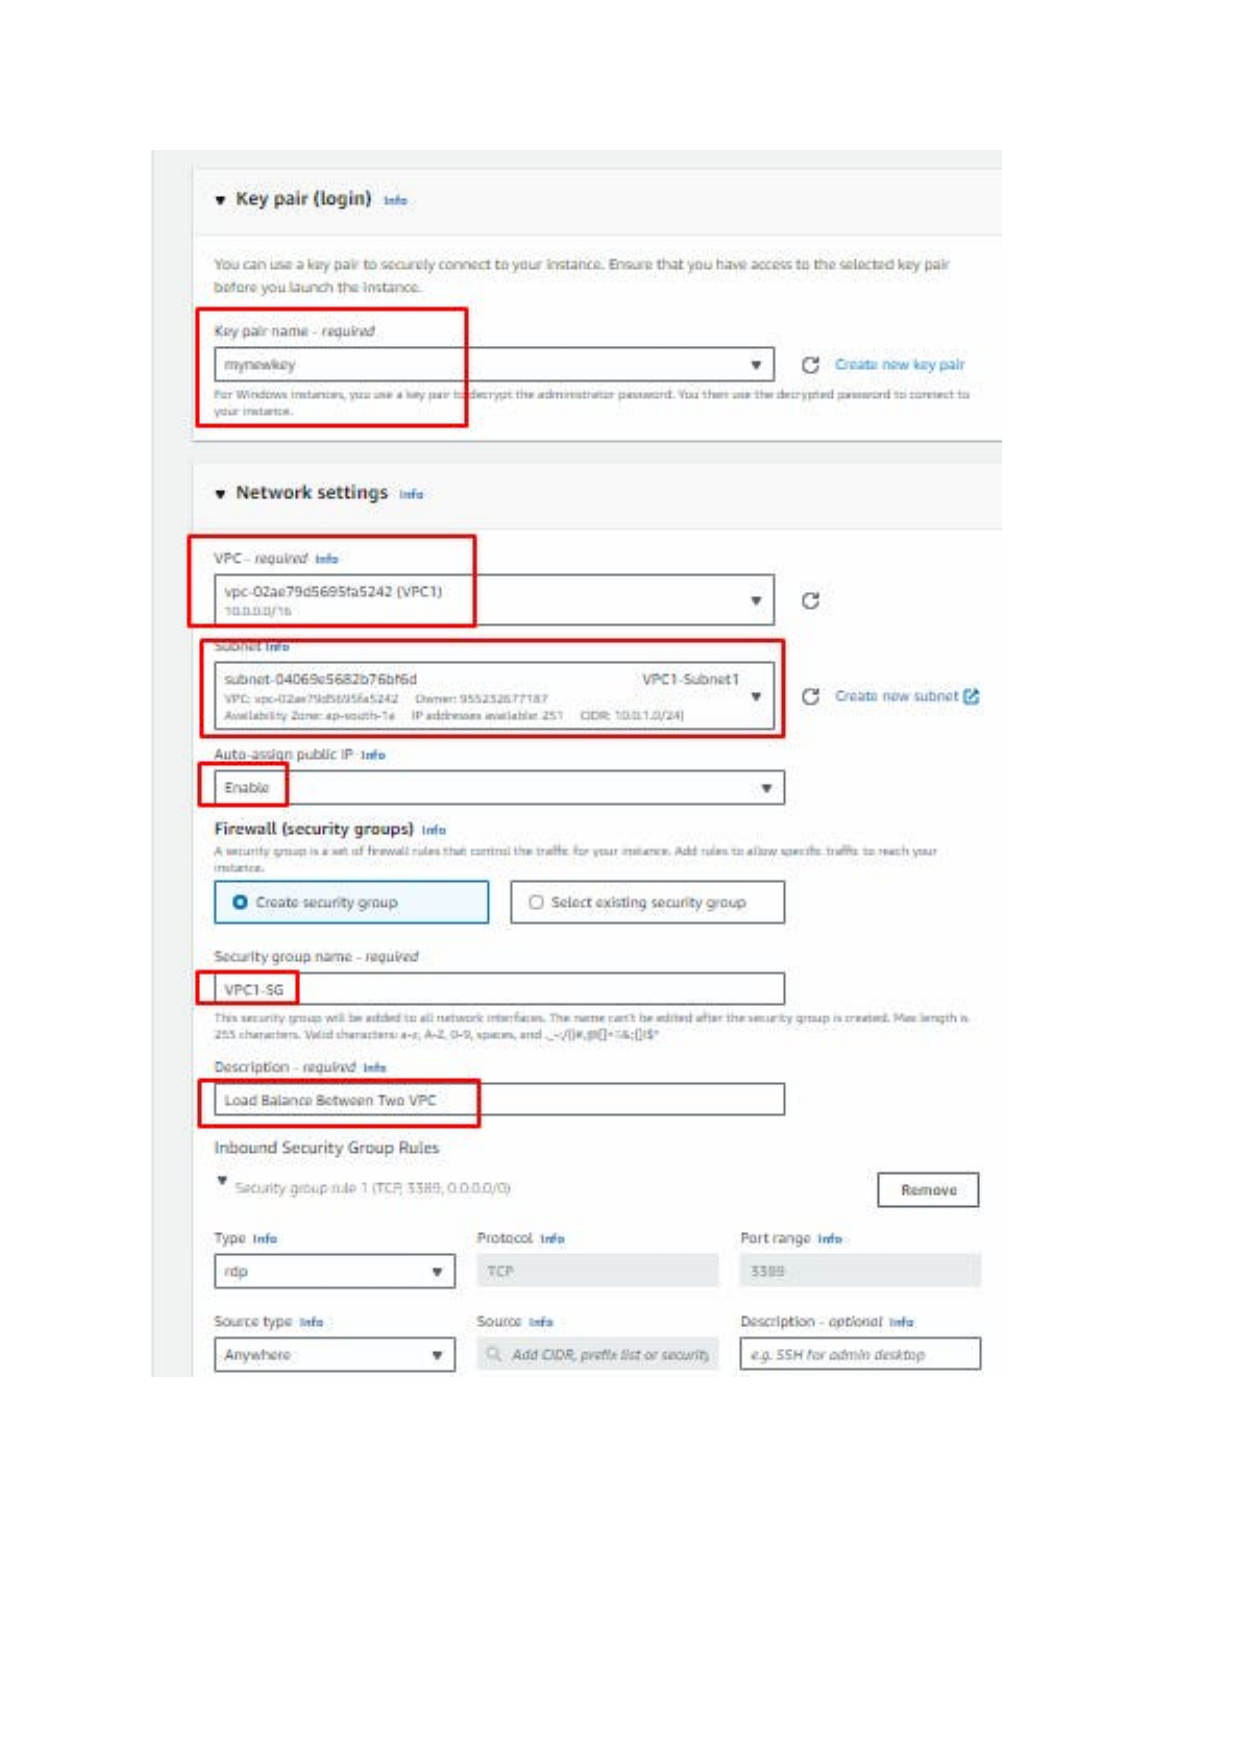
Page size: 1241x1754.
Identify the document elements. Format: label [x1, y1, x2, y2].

picture [150, 150, 1003, 1377]
